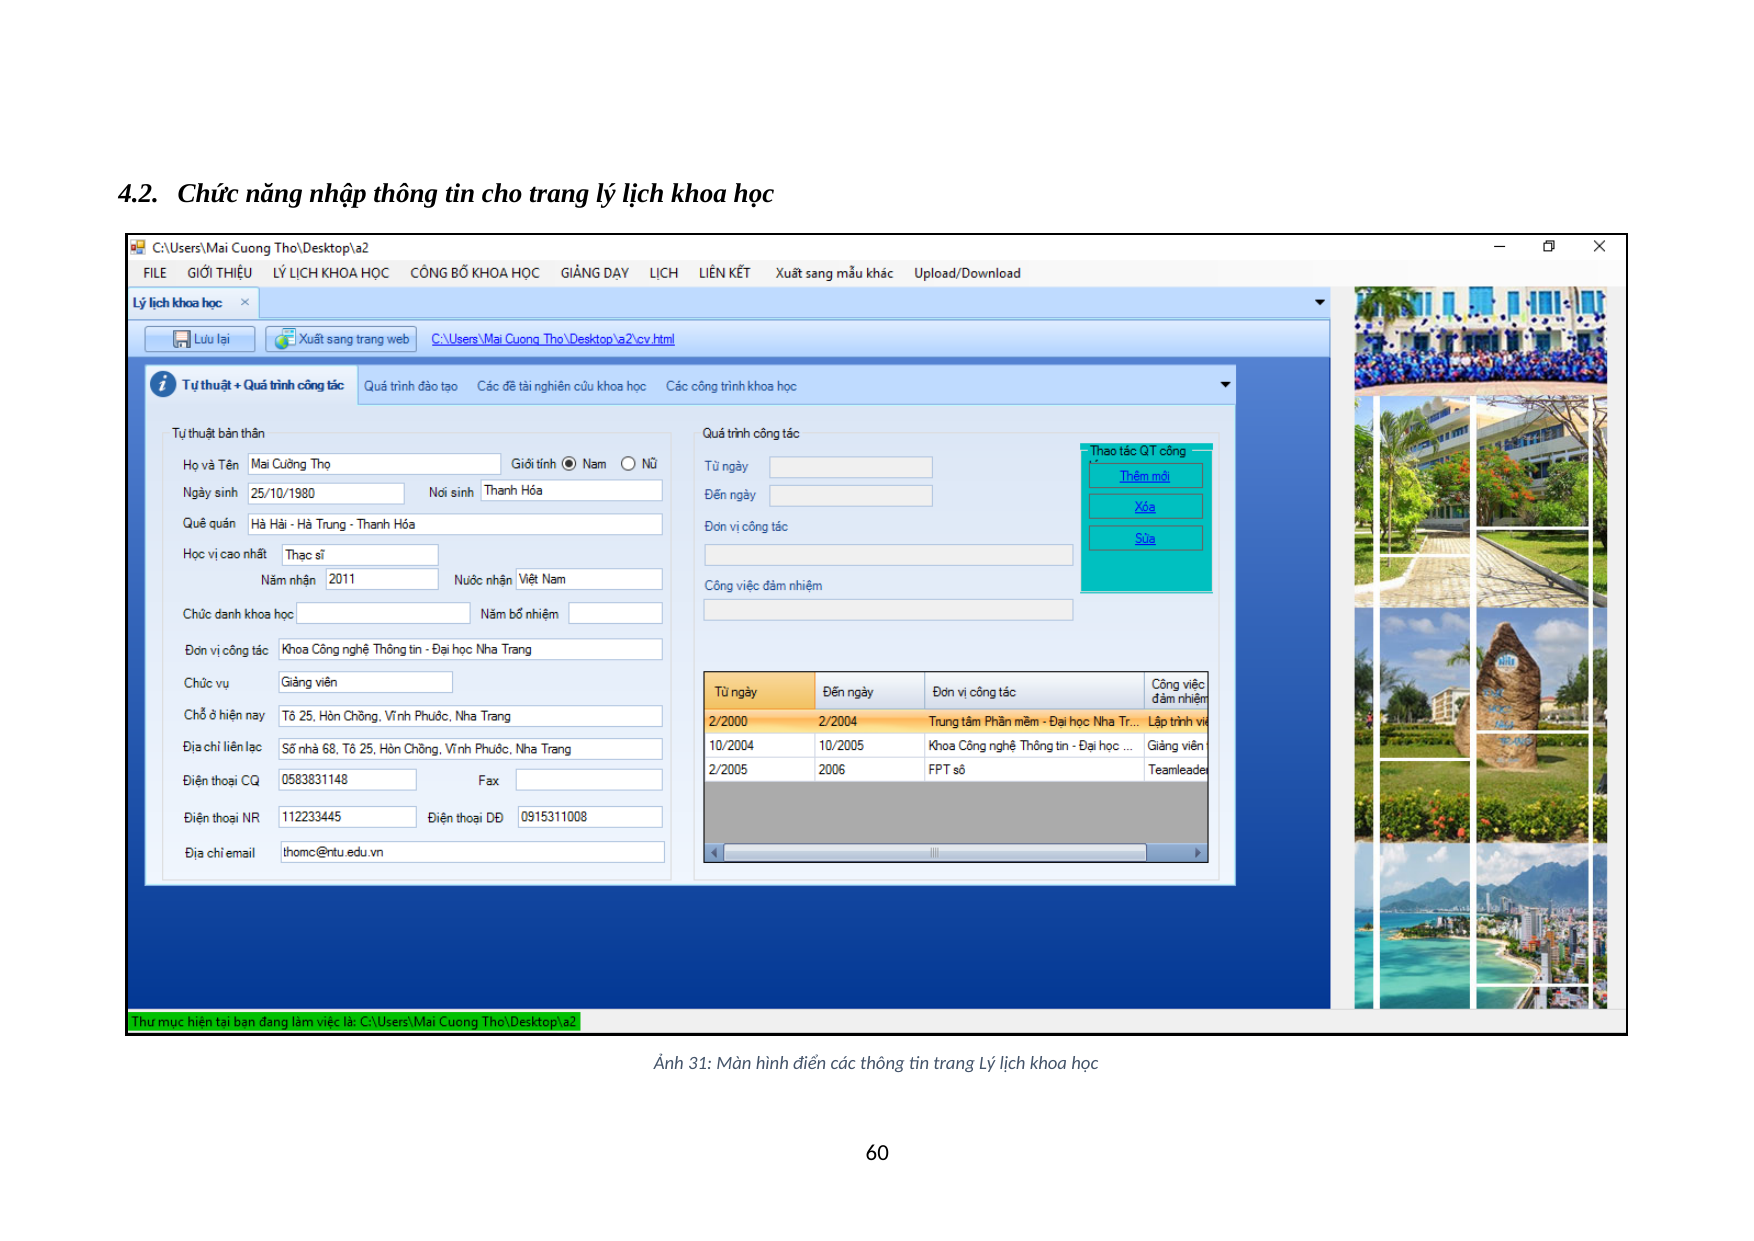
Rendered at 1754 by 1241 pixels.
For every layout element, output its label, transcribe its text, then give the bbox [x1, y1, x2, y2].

text Ảnh 31: Màn hình điển các thông tin trang Lý lịch khoa học [118, 1051, 1636, 1074]
picture [128, 235, 1626, 1033]
list Chức năng nhập thông tin cho trang lý lịch khoa học [118, 177, 1636, 208]
